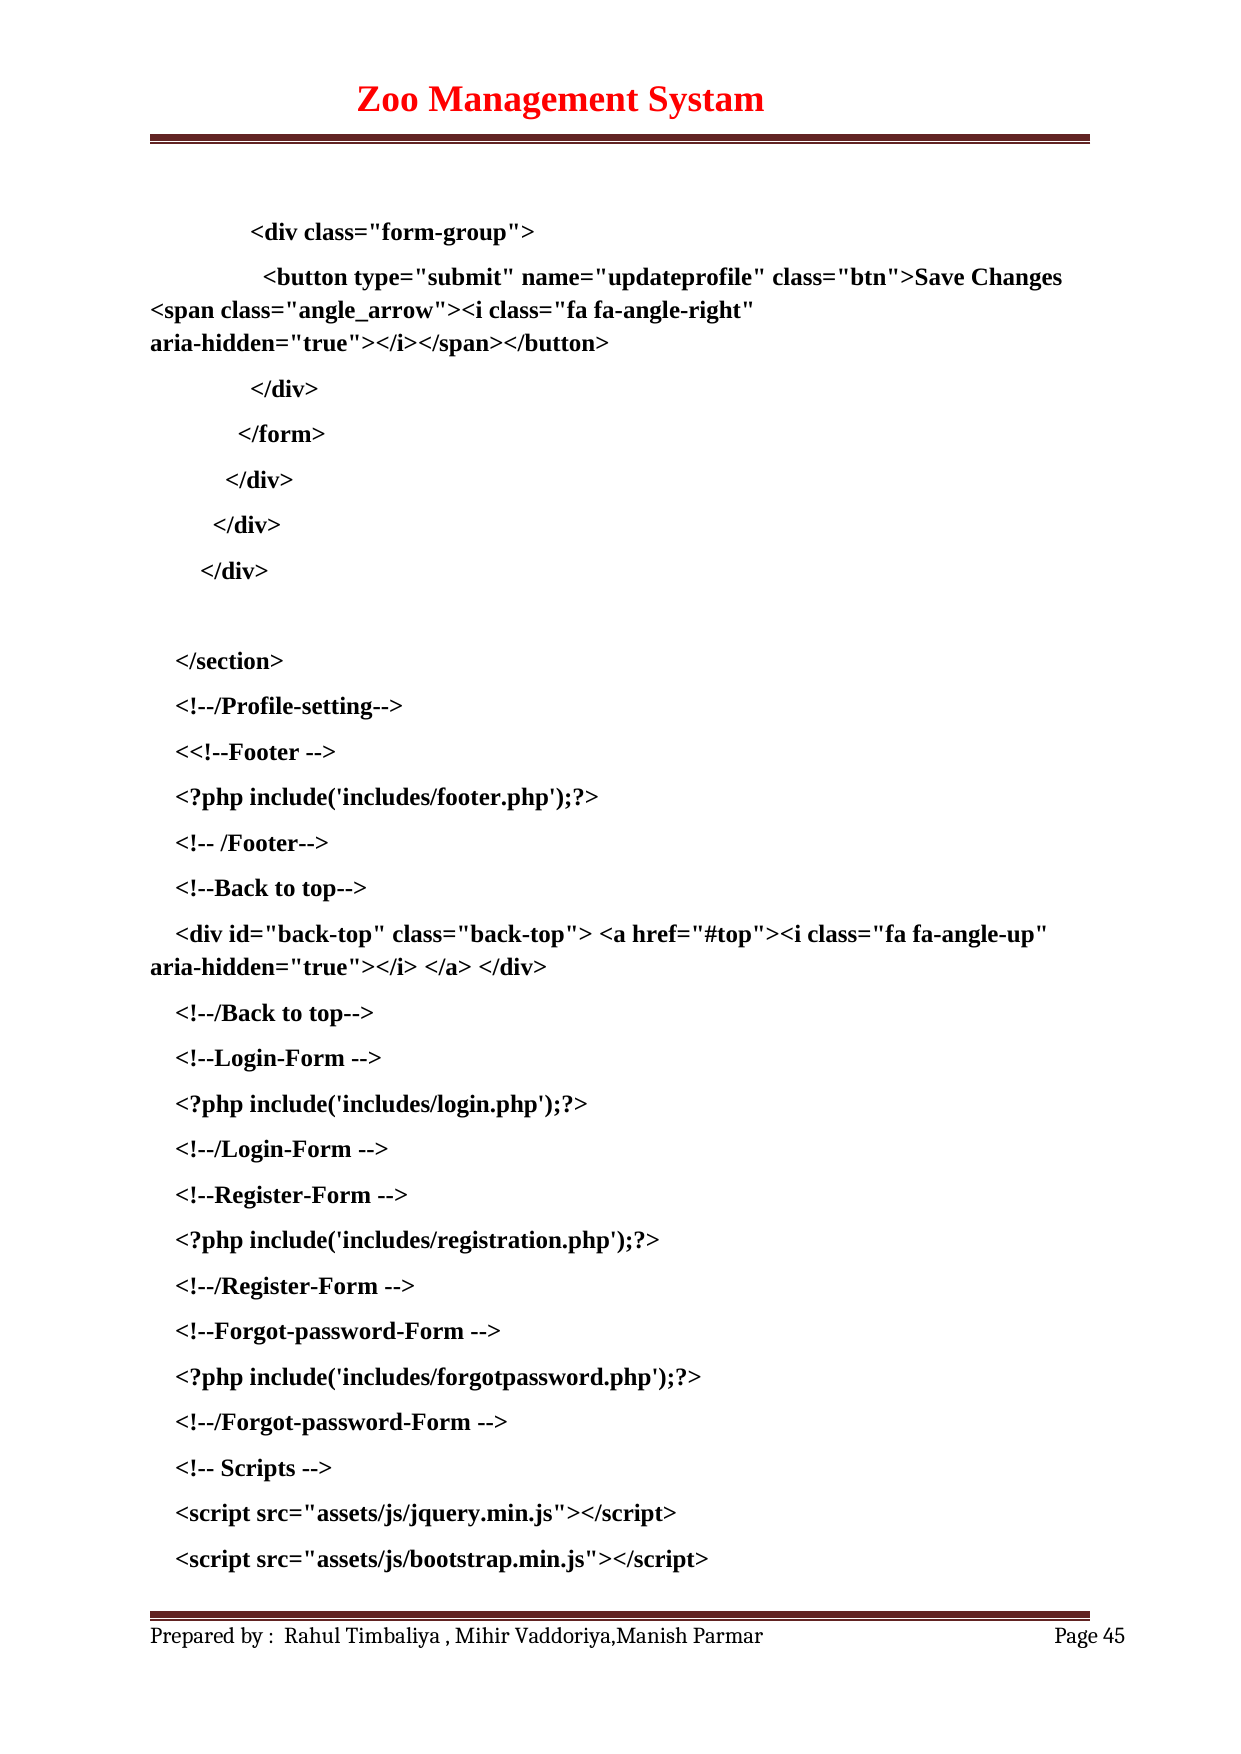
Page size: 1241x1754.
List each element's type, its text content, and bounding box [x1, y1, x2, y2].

text </form> [150, 419, 1090, 448]
text <!--/Login-Form --> [150, 1134, 1090, 1163]
text <div id="back-top" class="back-top"> <a href="#top"><i class="fa fa-angle-up" aria-hidden="true"></i> </a> </div> [150, 919, 1090, 981]
text </div> [150, 556, 1090, 584]
text <!--Back to top--> [150, 873, 1090, 902]
text <!--Register-Form --> [150, 1180, 1090, 1208]
text </div> [150, 374, 1090, 402]
text <?php include('includes/footer.php');?> [150, 782, 1090, 811]
text <script src="assets/js/jquery.min.js"></script> [150, 1498, 1090, 1527]
text <?php include('includes/forgotpassword.php');?> [150, 1362, 1090, 1391]
text </section> [150, 646, 1090, 675]
text <script src="assets/js/bootstrap.min.js"></script> [150, 1544, 1090, 1573]
text <?php include('includes/registration.php');?> [150, 1225, 1090, 1254]
text <<!--Footer --> [150, 737, 1090, 766]
text <!--/Profile-setting--> [150, 691, 1090, 720]
text <div class="form-group"> [150, 217, 1090, 245]
text <!-- /Footer--> [150, 828, 1090, 857]
text <!--/Forgot-password-Form --> [150, 1407, 1090, 1436]
text <!--Login-Form --> [150, 1043, 1090, 1072]
text <!-- Scripts --> [150, 1453, 1090, 1482]
text <!--/Register-Form --> [150, 1271, 1090, 1299]
text <?php include('includes/login.php');?> [150, 1089, 1090, 1117]
text </div> [150, 510, 1090, 539]
text <!--/Back to top--> [150, 998, 1090, 1026]
text </div> [150, 465, 1090, 493]
text <button type="submit" name="updateprofile" class="btn">Save Changes <span class="angle_arrow"><i class="fa fa-angle-right" aria-hidden="true"></i></span></button> [150, 262, 1090, 357]
text <!--Forgot-password-Form --> [150, 1316, 1090, 1345]
